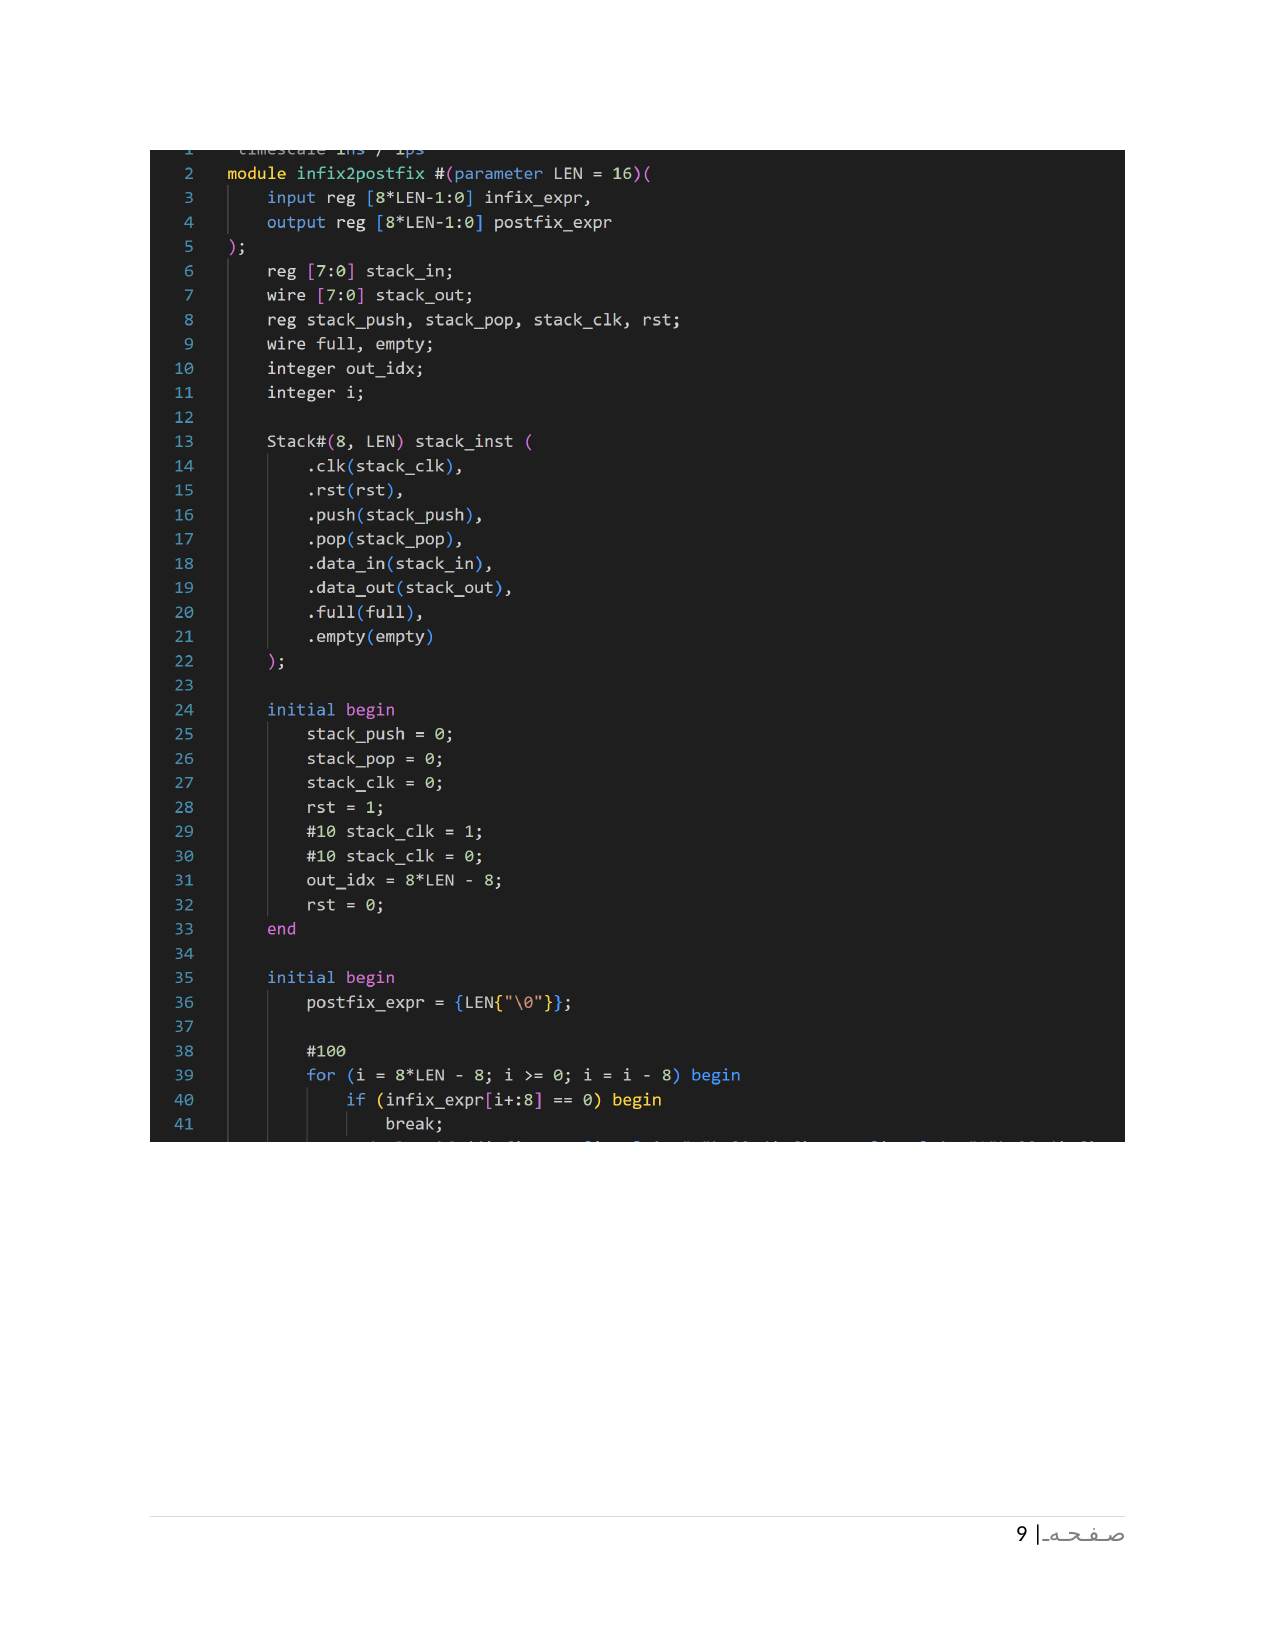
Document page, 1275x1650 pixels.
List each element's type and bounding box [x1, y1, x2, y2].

picture [150, 150, 1125, 1142]
